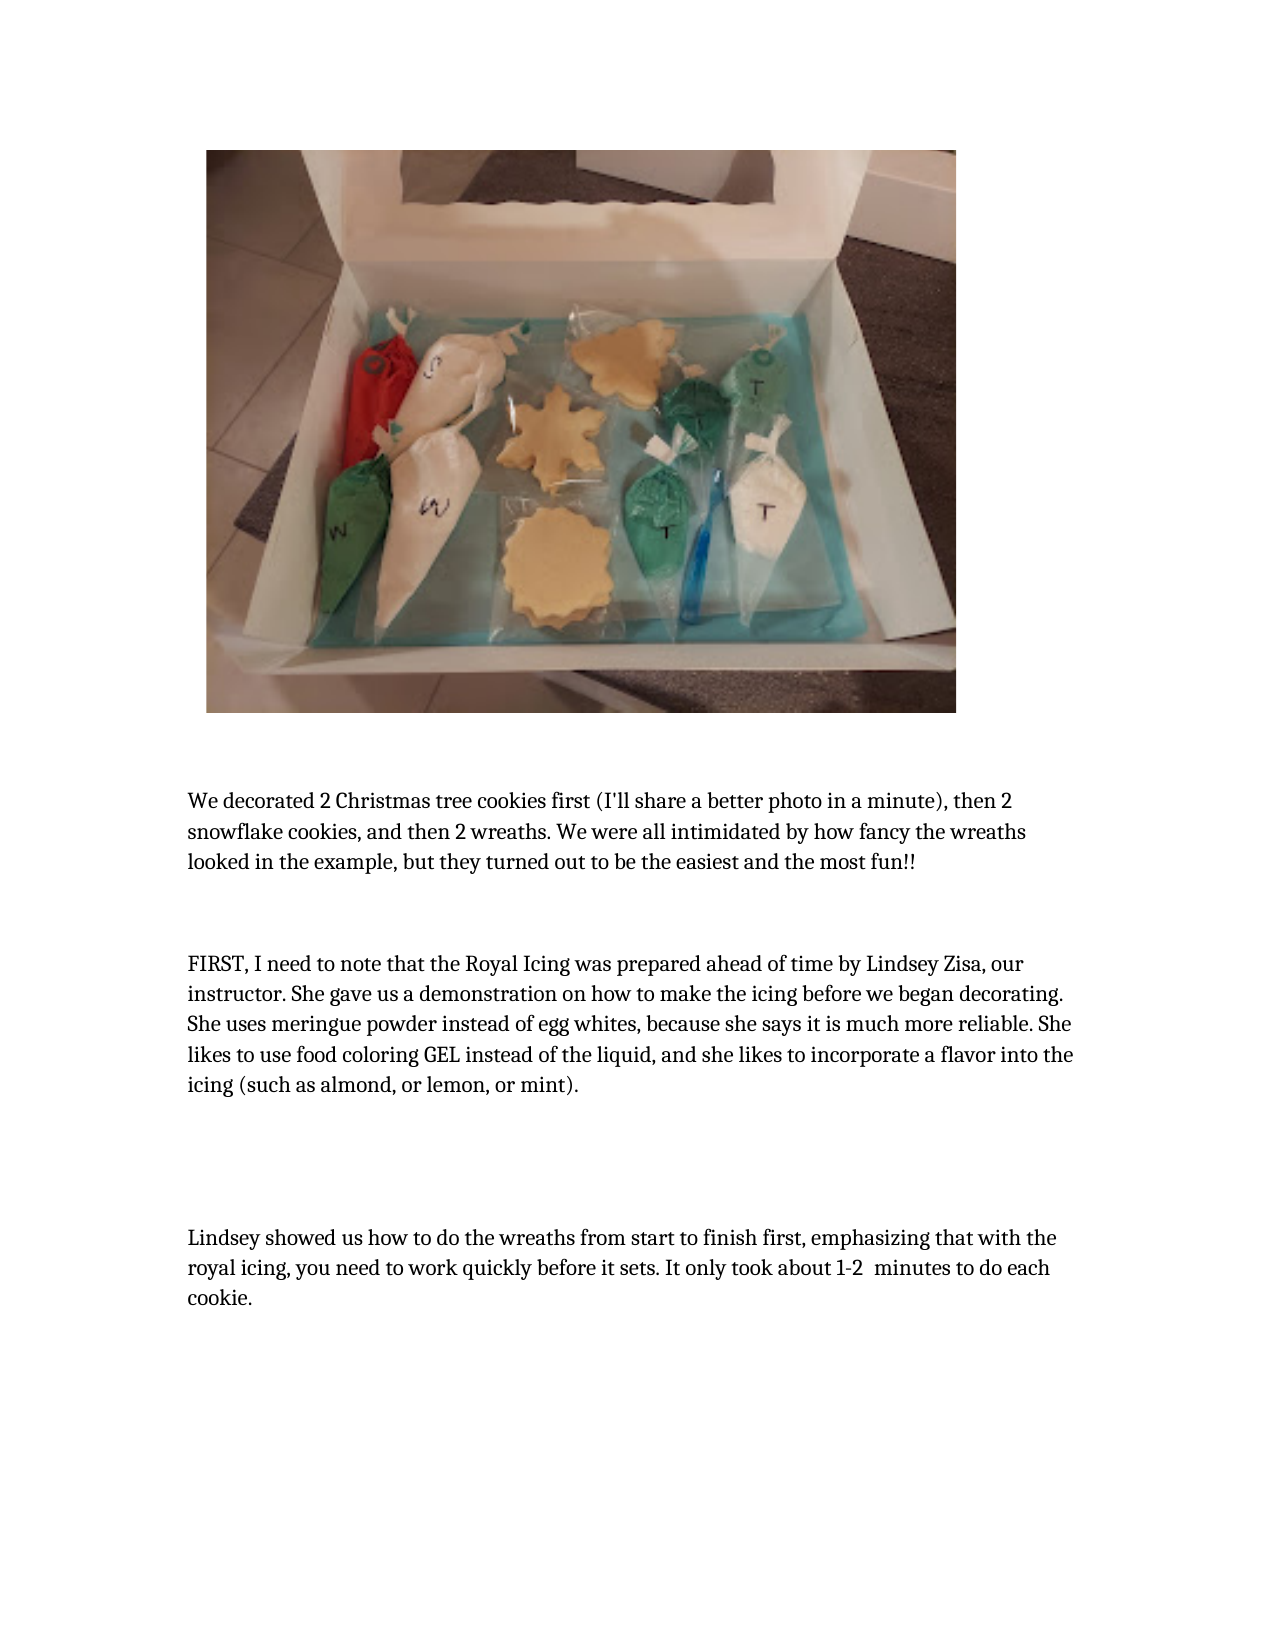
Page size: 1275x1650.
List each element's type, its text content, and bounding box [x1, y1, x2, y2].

picture [206, 150, 957, 713]
text We decorated 2 Christmas tree cookies first (I'll share a better photo in a minute), then 2 snowflake cookies, and then 2 wreaths. We were all intimidated by how fancy the wreaths looked in the example, but they turned out to be the easiest and the most fun!! [187, 788, 1087, 875]
text Lindsey showed us how to do the wreaths from start to finish first, emphasizing that with the royal icing, you need to work quickly before it sets. It only took about 1-2 minutes to do each cookie. [187, 1225, 1087, 1311]
text FIRST, I need to note that the Royal Icing was prepared ahead of time by Lindsey Zisa, our instructor. She gave us a demonstration on how to make the icing before we began decorating. She uses meringue powder instead of egg whites, because she says it is much more reliable. She likes to use food coloring GEL instead of the liquid, and she likes to incorporate a flavor into the icing (such as almond, or lemon, or mint). [187, 951, 1087, 1098]
